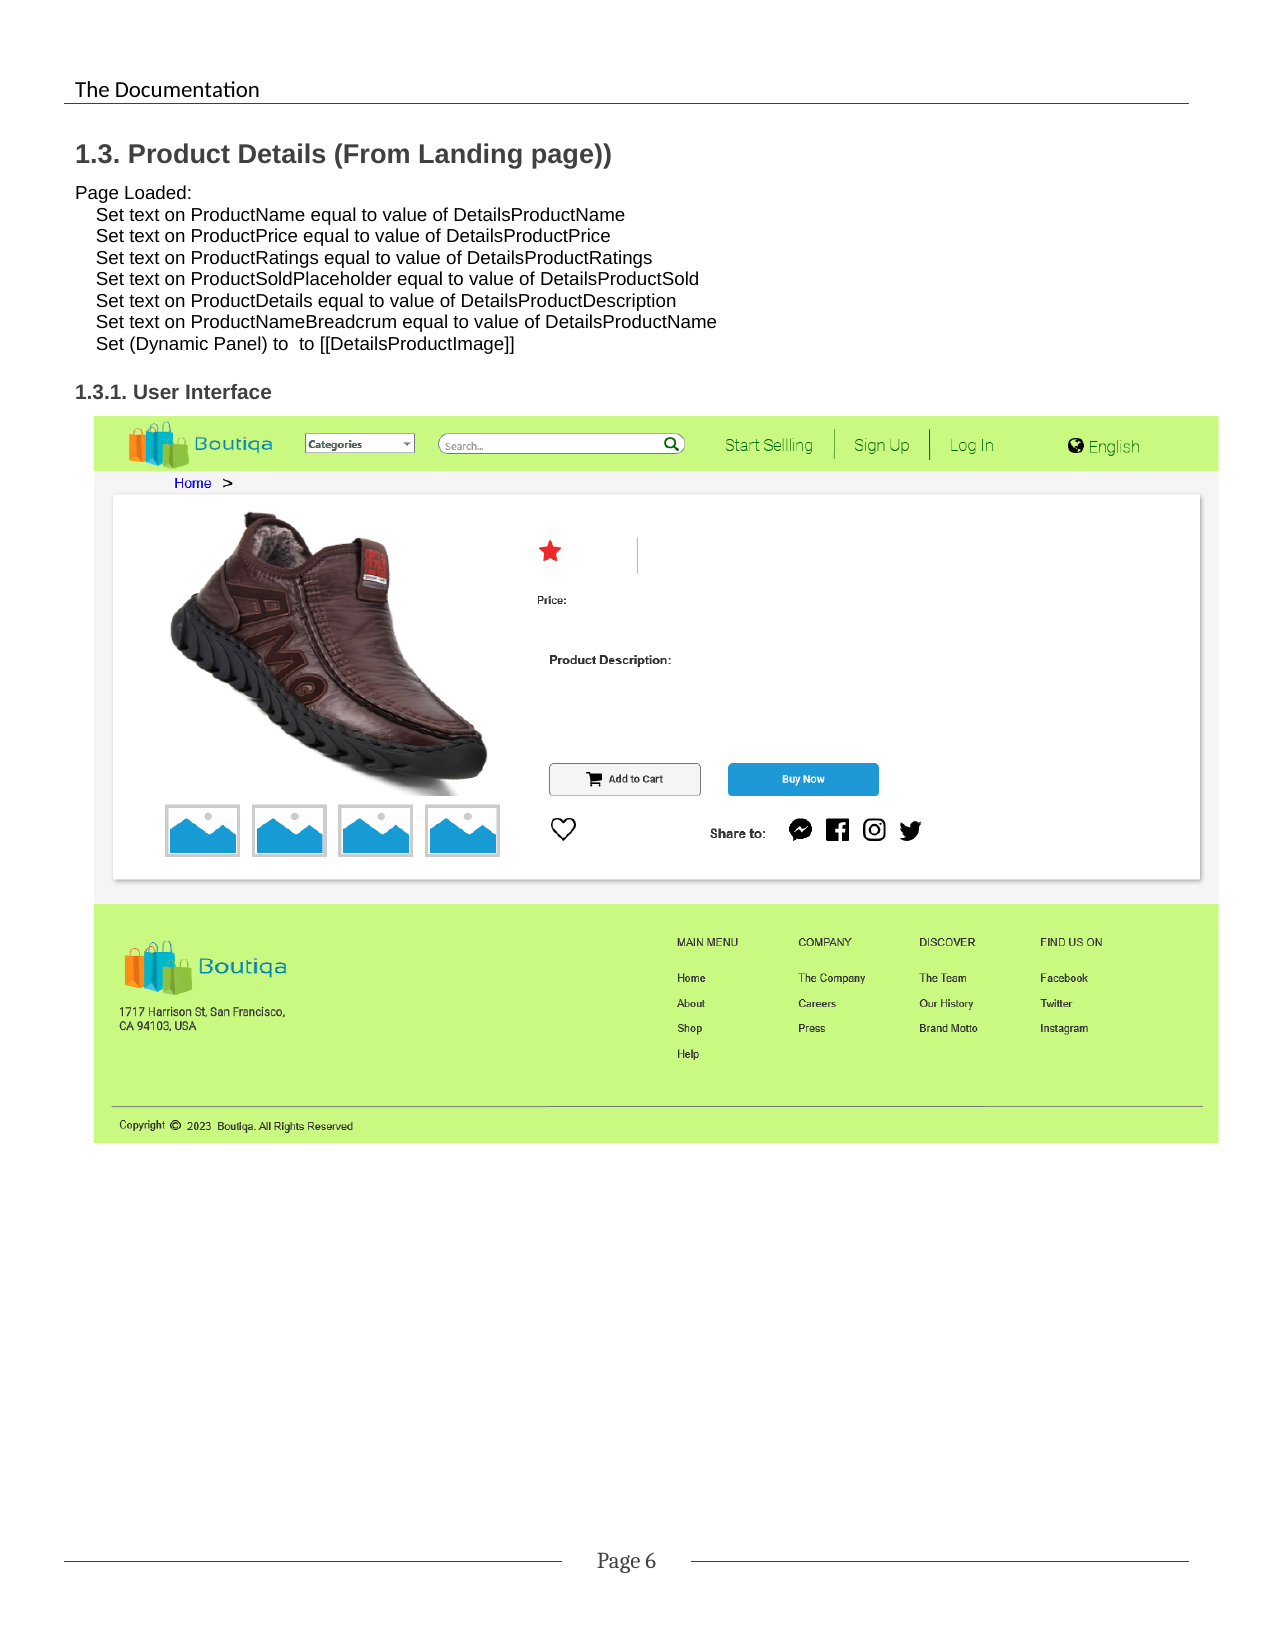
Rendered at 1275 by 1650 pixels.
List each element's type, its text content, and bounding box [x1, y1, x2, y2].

text Page Loaded: Set text on ProductName equal to value of DetailsProductName Set text on ProductPrice equal to value of DetailsProductPrice Set text on ProductRatings equal to value of DetailsProductRatings Set text on ProductSoldPlaceholder equal to value of DetailsProductSold Set text on ProductDetails equal to value of DetailsProductDescription Set text on ProductNameBreadcrum equal to value of DetailsProductName Set (Dynamic Panel) to to [[DetailsProductImage]] [75, 182, 1200, 354]
subtitle User Interface [75, 379, 1200, 403]
subtitle Product Details (From Landing page)) [75, 138, 1200, 169]
